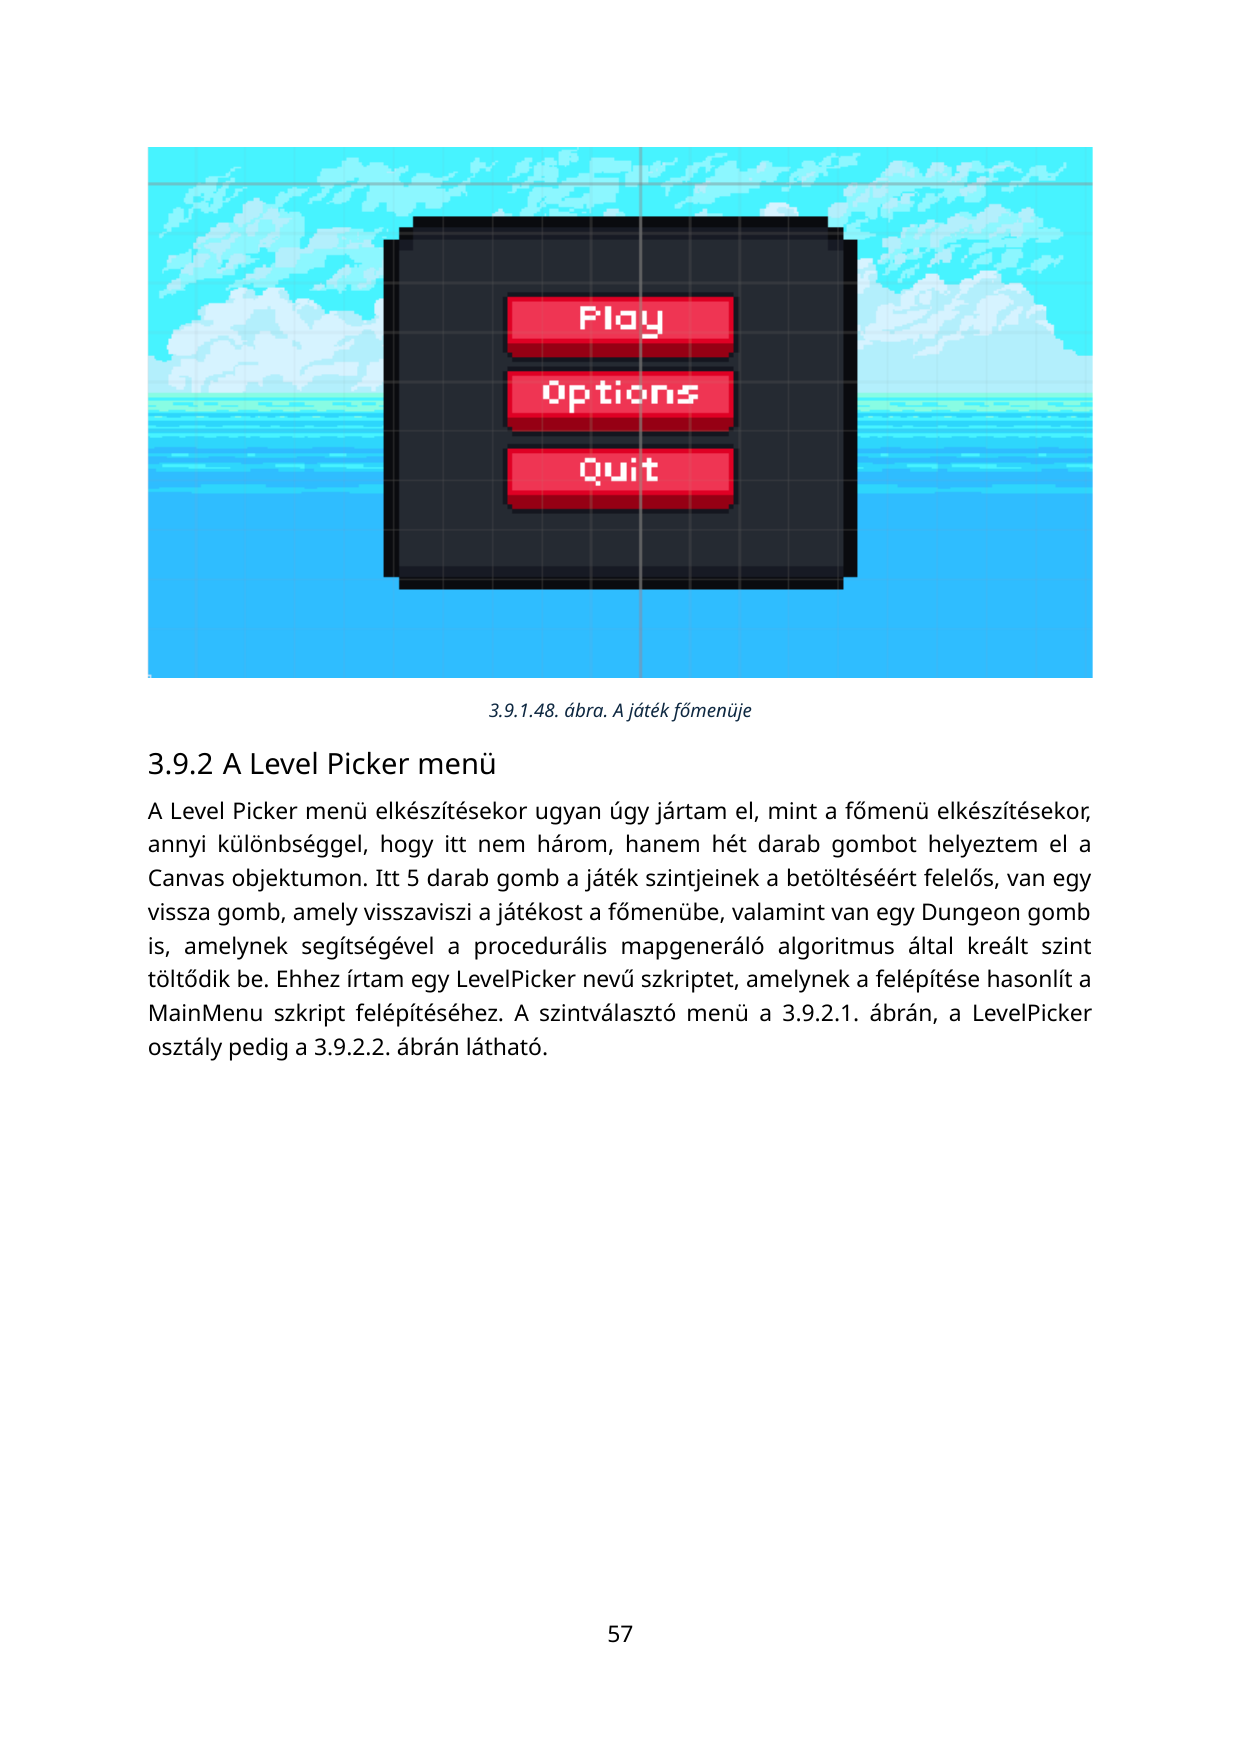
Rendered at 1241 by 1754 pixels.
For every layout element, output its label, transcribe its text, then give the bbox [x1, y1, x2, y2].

text A Level Picker menü elkészítésekor ugyan úgy jártam el, mint a főmenü elkészítésekor, annyi különbséggel, hogy itt nem három, hanem hét darab gombot helyeztem el a Canvas objektumon. Itt 5 darab gomb a játék szintjeinek a betöltéséért felelős, van egy vissza gomb, amely visszaviszi a játékost a főmenübe, valamint van egy Dungeon gomb is, amelynek segítségével a procedurális mapgeneráló algoritmus által kreált szint töltődik be. Ehhez írtam egy LevelPicker nevű szkriptet, amelynek a felépítése hasonlít a MainMenu szkript felépítéséhez. A szintválasztó menü a 3.9.2.1. ábrán, a LevelPicker osztály pedig a 3.9.2.2. ábrán látható. [148, 795, 1093, 1062]
subtitle A Level Picker menü [148, 743, 1093, 783]
picture [147, 147, 1093, 678]
